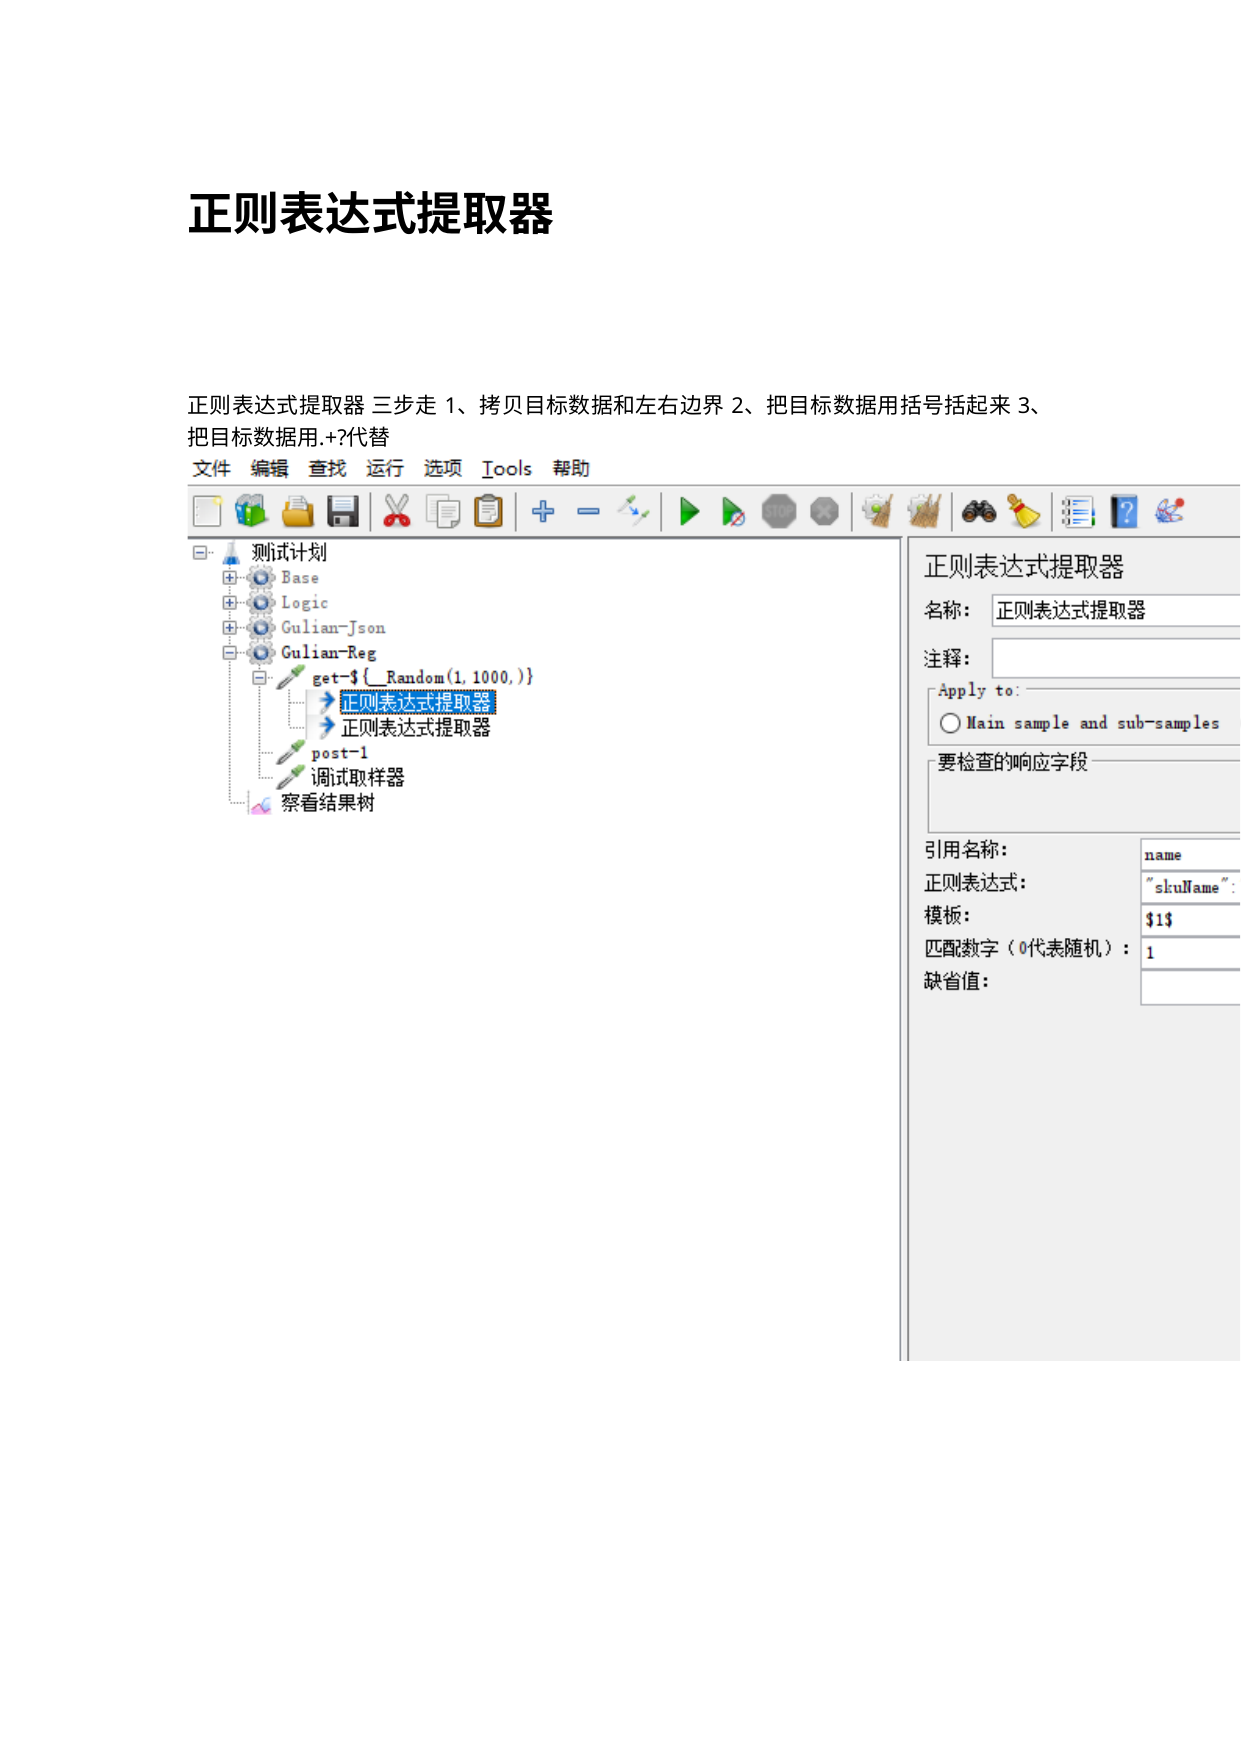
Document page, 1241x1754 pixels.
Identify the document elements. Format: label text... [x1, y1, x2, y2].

picture [187, 452, 1241, 1361]
subtitle 正则表达式提取器 [187, 162, 1053, 259]
text 正则表达式提取器 三步走 1、拷贝目标数据和左右边界 2、把目标数据用括号括起来 3、把目标数据用.+?代替 [187, 387, 1053, 452]
